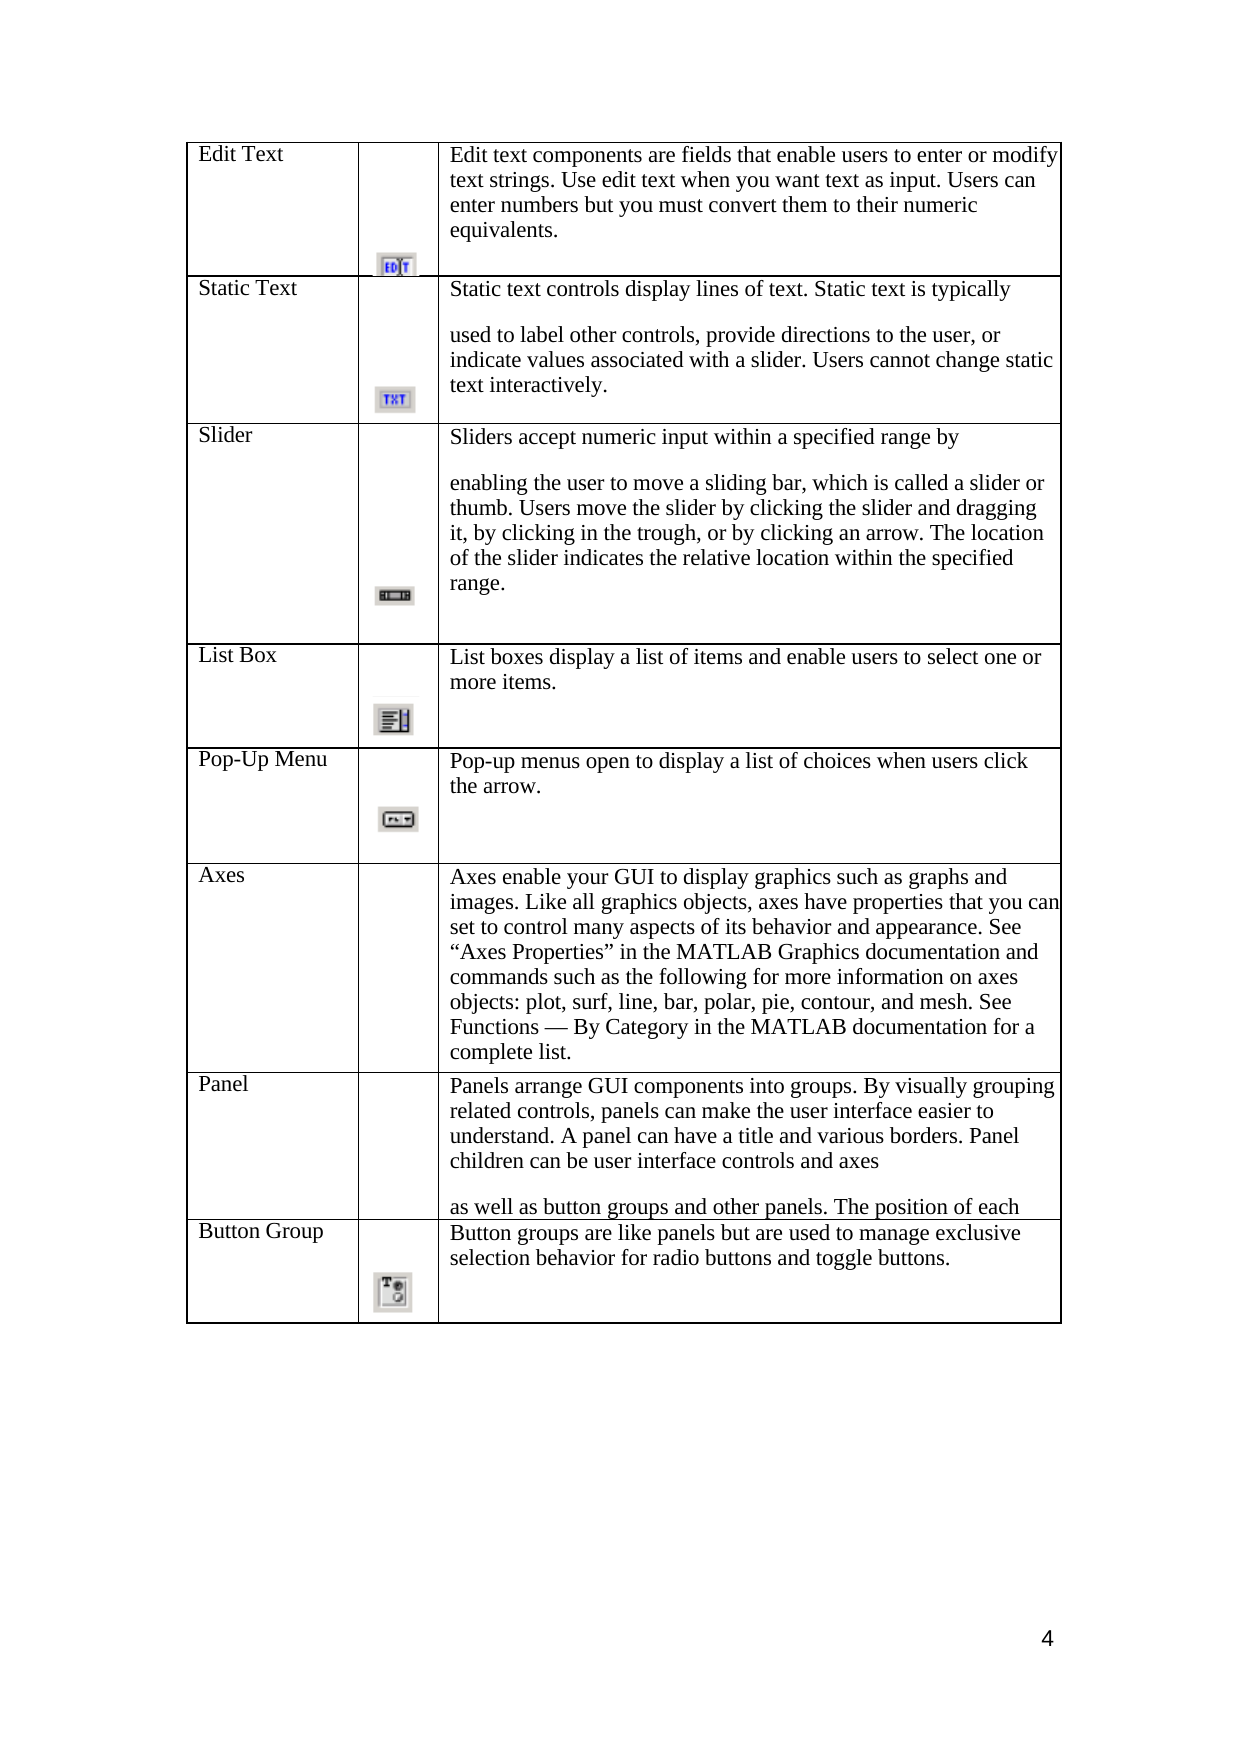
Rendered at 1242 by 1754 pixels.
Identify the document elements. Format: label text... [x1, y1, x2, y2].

table_cell Edit Text [188, 143, 358, 275]
table_cell Pop-Up Menu [188, 749, 358, 863]
table_cell [359, 143, 438, 275]
table_cell [359, 1220, 438, 1322]
picture [372, 379, 422, 421]
table_cell Static text controls display lines of text. Static text is typically used to label other controls, provide directions to the user, or indicate values associated with a slider. Users cannot change static text interactively. [439, 277, 1060, 423]
table_cell Static Text [188, 277, 358, 423]
table_cell [359, 864, 438, 1072]
table_cell Slider [188, 424, 358, 643]
table_cell Sliders accept numeric input within a specified range by enabling the user to move a sliding bar, which is called a slider or thumb. Users move the slider by clicking the slider and dragging it, by clicking in the trough, or by clicking an arrow. The location of the slider indicates the relative location within the specified range. [439, 424, 1060, 643]
picture [372, 800, 422, 837]
table_cell Axes [188, 864, 358, 1072]
table_cell [359, 277, 438, 423]
table_cell [359, 645, 438, 747]
picture [372, 577, 418, 609]
table_cell [359, 749, 438, 863]
table_cell [359, 424, 438, 643]
table_cell Axes enable your GUI to display graphics such as graphs and images. Like all graphics objects, axes have properties that you can set to control many aspects of its behavior and appearance. See “Axes Properties” in the MATLAB Graphics documentation and commands such as the following for more information on axes objects: plot, surf, line, bar, polar, pie, contour, and mesh. See Functions — By Category in the MATLAB documentation for a complete list. [439, 864, 1060, 1072]
table_cell List Box [188, 645, 358, 747]
table_cell Panel [188, 1073, 358, 1219]
table_cell Button groups are like panels but are used to manage exclusive selection behavior for radio buttons and toggle buttons. [439, 1220, 1060, 1322]
table_cell Edit text components are fields that enable users to enter or modify text strings. Use edit text when you want text as input. Users can enter numbers but you must convert them to their numeric equivalents. [439, 143, 1060, 275]
picture [372, 1271, 414, 1319]
table_cell List boxes display a list of items and enable users to select one or more items. [439, 645, 1060, 747]
picture [372, 245, 420, 276]
table_cell Panels arrange GUI components into groups. By visually grouping related controls, panels can make the user interface easier to understand. A panel can have a title and various borders. Panel children can be user interface controls and axes as well as button groups and other panels. The position of each component within a panel is interpreted relative to the panel. If you move the panel, its children move with it and maintain their positions on the panel. [439, 1073, 1060, 1219]
table_cell [359, 1073, 438, 1219]
table_cell Button Group [188, 1220, 358, 1322]
picture [372, 696, 420, 743]
table_cell Pop-up menus open to display a list of choices when users click the arrow. [439, 749, 1060, 863]
